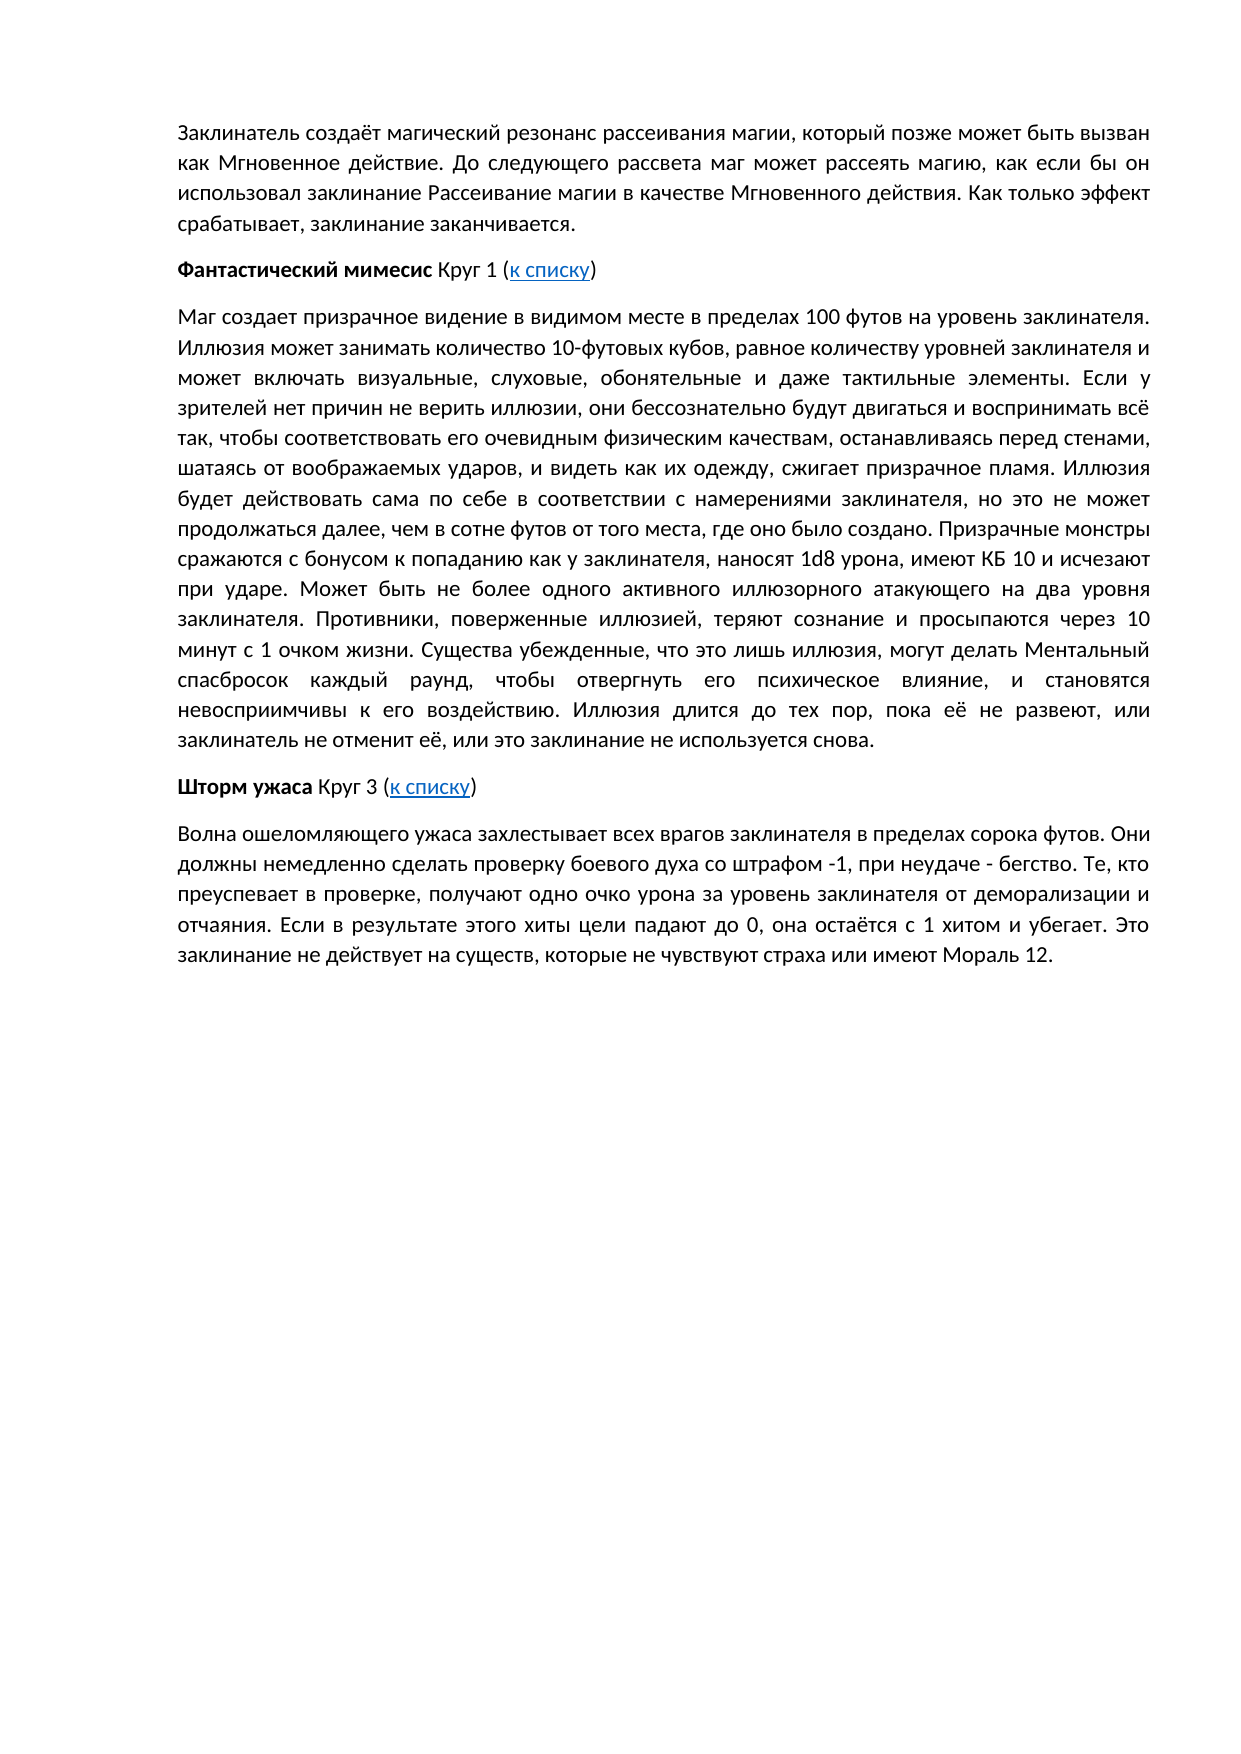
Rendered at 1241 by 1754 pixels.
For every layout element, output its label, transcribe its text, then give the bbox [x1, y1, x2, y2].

text Волна ошеломляющего ужаса захлестывает всех врагов заклинателя в пределах сорока футов. Они должны немедленно сделать проверку боевого духа со штрафом -1, при неудаче - бегство. Те, кто преуспевает в проверке, получают одно очко урона за уровень заклинателя от деморализации и отчаяния. Если в результате этого хиты цели падают до 0, она остаётся с 1 хитом и убегает. Это заклинание не действует на существ, которые не чувствуют страха или имеют Мораль 12. [177, 819, 1152, 968]
text Фантастический мимесис Круг 1 (к списку) [177, 256, 1152, 284]
text Заклинатель создаёт магический резонанс рассеивания магии, который позже может быть вызван как Мгновенное действие. До следующего рассвета маг может рассеять магию, как если бы он использовал заклинание Рассеивание магии в качестве Мгновенного действия. Как только эффект срабатывает, заклинание заканчивается. [177, 118, 1152, 237]
text Маг создает призрачное видение в видимом месте в пределах 100 футов на уровень заклинателя. Иллюзия может занимать количество 10-футовых кубов, равное количеству уровней заклинателя и может включать визуальные, слуховые, обонятельные и даже тактильные элементы. Если у зрителей нет причин не верить иллюзии, они бессознательно будут двигаться и воспринимать всё так, чтобы соответствовать его очевидным физическим качествам, останавливаясь перед стенами, шатаясь от воображаемых ударов, и видеть как их одежду, сжигает призрачное пламя. Иллюзия будет действовать сама по себе в соответствии с намерениями заклинателя, но это не может продолжаться далее, чем в сотне футов от того места, где оно было создано. Призрачные монстры сражаются с бонусом к попаданию как у заклинателя, наносят 1d8 урона, имеют КБ 10 и исчезают при ударе. Может быть не более одного активного иллюзорного атакующего на два уровня заклинателя. Противники, поверженные иллюзией, теряют сознание и просыпаются через 10 минут с 1 очком жизни. Существа убежденные, что это лишь иллюзия, могут делать Ментальный спасбросок каждый раунд, чтобы отвергнуть его психическое влияние, и становятся невосприимчивы к его воздействию. Иллюзия длится до тех пор, пока её не развеют, или заклинатель не отменит её, или это заклинание не используется снова. [177, 302, 1152, 753]
text Шторм ужаса Круг 3 (к списку) [177, 772, 1152, 800]
